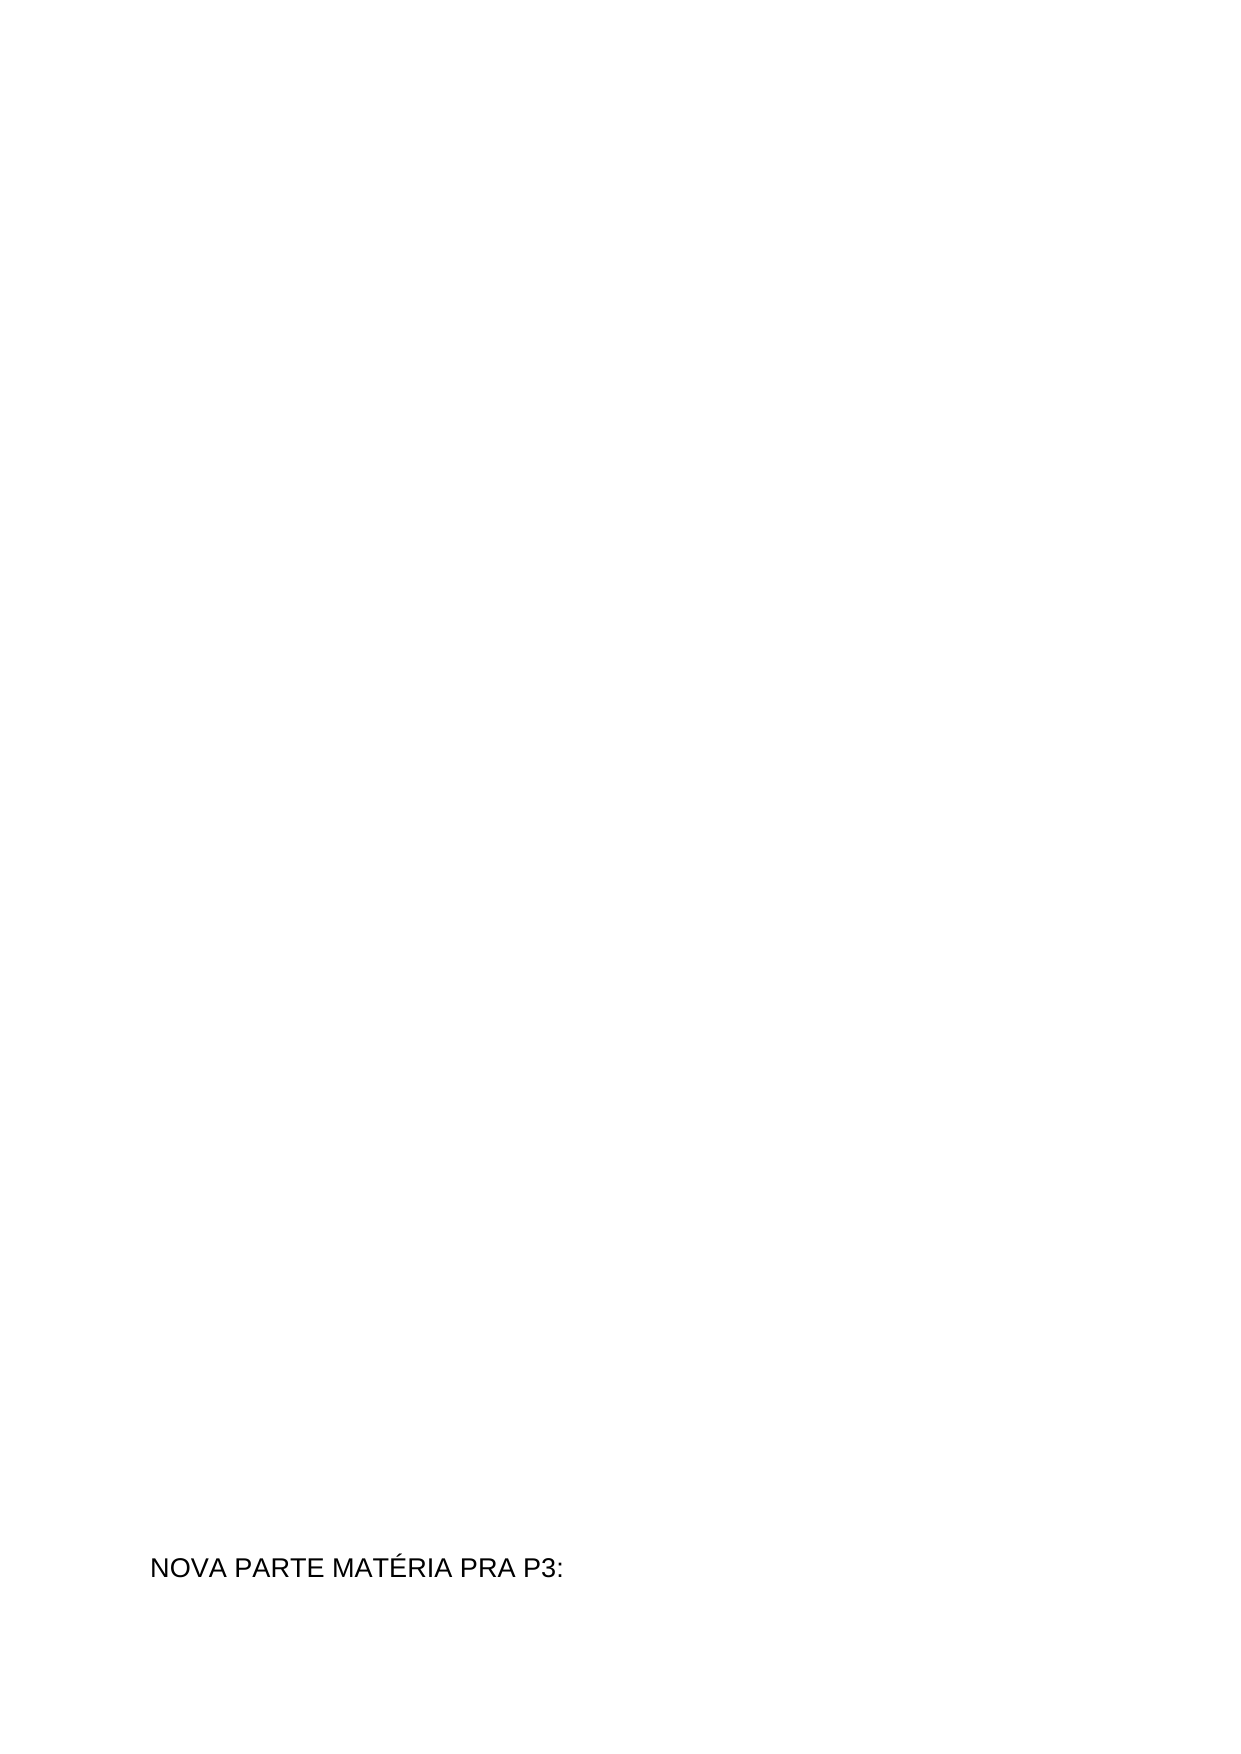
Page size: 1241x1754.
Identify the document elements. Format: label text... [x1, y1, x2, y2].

text NOVA PARTE MATÉRIA PRA P3: [150, 1552, 1090, 1583]
